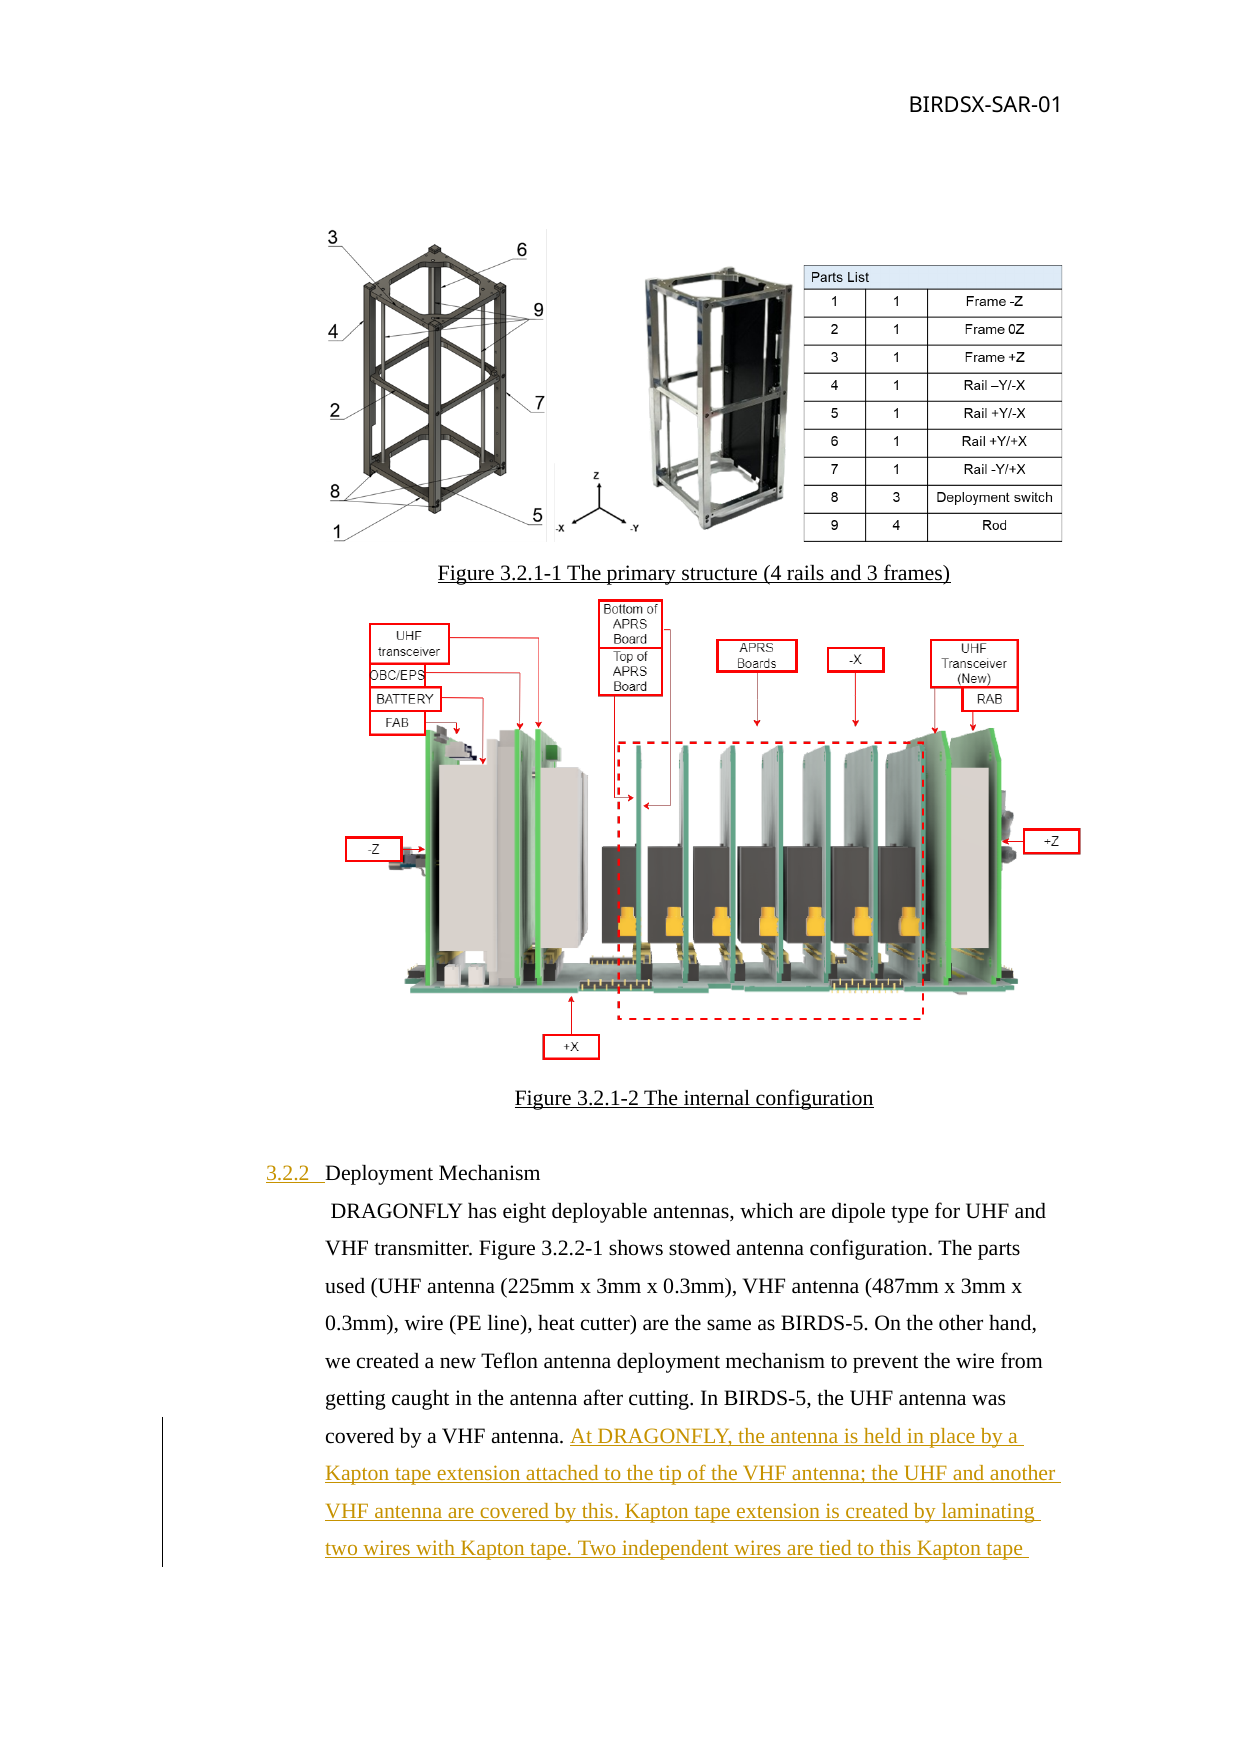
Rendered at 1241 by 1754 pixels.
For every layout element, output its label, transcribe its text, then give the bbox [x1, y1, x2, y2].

list Figure 3.2.1-1 The primary structure (4 rails and 3 frames) [325, 554, 1063, 591]
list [266, 1154, 1063, 1567]
picture [325, 591, 1096, 1065]
picture [325, 229, 1063, 542]
list Figure 3.2.1-2 The internal configuration [325, 1065, 1063, 1117]
